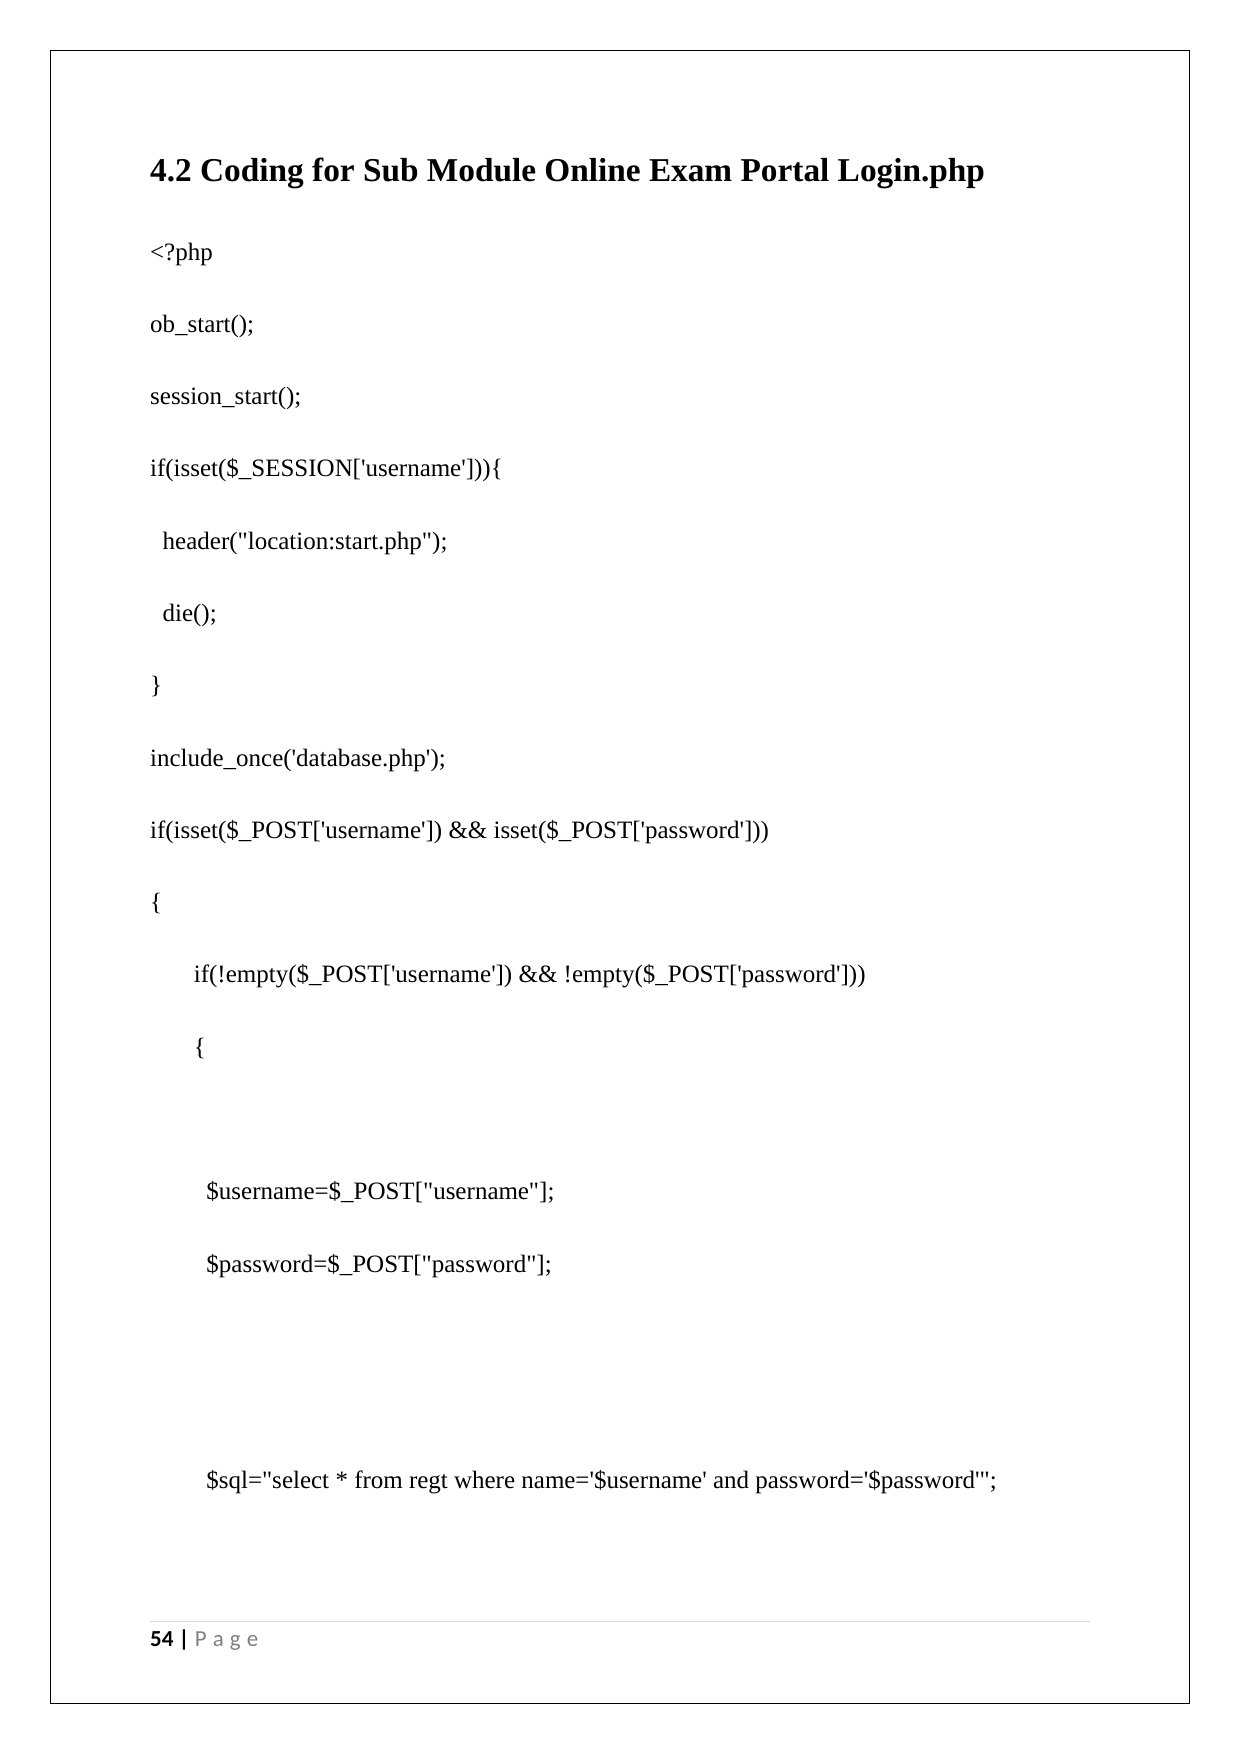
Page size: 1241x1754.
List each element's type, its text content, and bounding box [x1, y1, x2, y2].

text $sql="select * from regt where name='$username' and password='$password'"; [150, 1466, 1090, 1494]
text <?php [150, 237, 1090, 265]
text include_once('database.php'); [150, 743, 1090, 771]
text header("location:start.php"); [150, 526, 1090, 554]
text ob_start(); [150, 309, 1090, 338]
text session_start(); [150, 381, 1090, 410]
text die(); [150, 598, 1090, 627]
text { [150, 887, 1090, 916]
text if(isset($_POST['username']) && isset($_POST['password'])) [150, 815, 1090, 844]
text $password=$_POST["password"]; [150, 1249, 1090, 1277]
text $username=$_POST["username"]; [150, 1176, 1090, 1205]
text if(isset($_SESSION['username'])){ [150, 453, 1090, 482]
text 4.2 Coding for Sub Module Online Exam Portal Login.php [150, 150, 1090, 188]
text { [150, 1032, 1090, 1061]
text if(!empty($_POST['username']) && !empty($_POST['password'])) [150, 959, 1090, 988]
text } [150, 670, 1090, 699]
